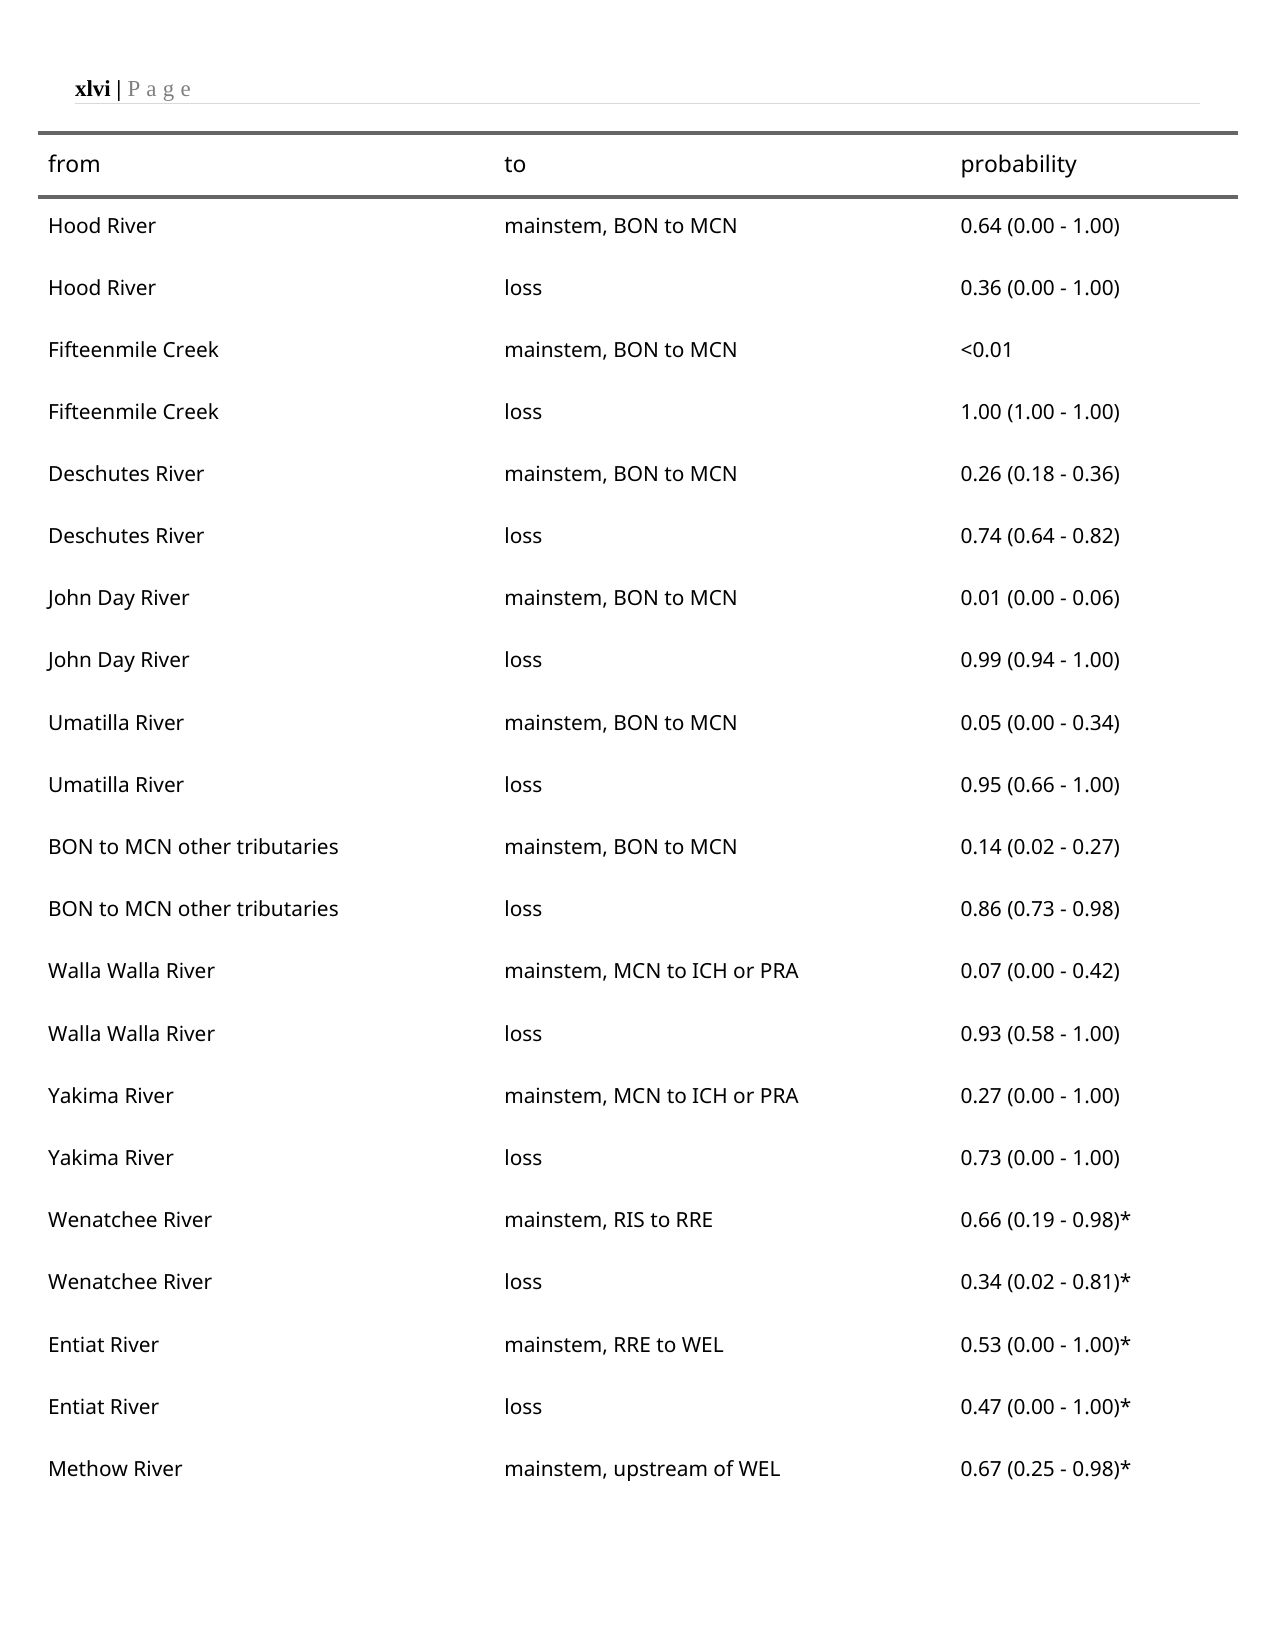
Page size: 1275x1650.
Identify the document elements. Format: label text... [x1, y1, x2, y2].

table_cell loss [494, 1376, 950, 1438]
table_cell 0.67 (0.25 - 0.98)* [950, 1438, 1237, 1500]
table_cell mainstem, BON to MCN [494, 443, 950, 505]
table_cell mainstem, BON to MCN [494, 199, 950, 257]
table_cell Fifteenmile Creek [38, 319, 494, 381]
table_cell Wenatchee River [38, 1251, 494, 1313]
table_cell 0.01 (0.00 - 0.06) [950, 567, 1237, 629]
table_cell Yakima River [38, 1127, 494, 1189]
table_cell Methow River [38, 1438, 494, 1500]
table_cell loss [494, 629, 950, 692]
table_cell Entiat River [38, 1376, 494, 1438]
table_cell Hood River [38, 199, 494, 257]
table_header probability [950, 135, 1237, 195]
table_cell mainstem, MCN to ICH or PRA [494, 940, 950, 1002]
table_cell BON to MCN other tributaries [38, 816, 494, 878]
table_cell <0.01 [950, 319, 1237, 381]
table_cell mainstem, BON to MCN [494, 692, 950, 754]
table_cell Umatilla River [38, 754, 494, 816]
table_cell 0.64 (0.00 - 1.00) [950, 199, 1237, 257]
table_cell 1.00 (1.00 - 1.00) [950, 381, 1237, 443]
table_cell Walla Walla River [38, 1003, 494, 1065]
table_cell 0.27 (0.00 - 1.00) [950, 1065, 1237, 1127]
table_cell 0.73 (0.00 - 1.00) [950, 1127, 1237, 1189]
table_cell 0.07 (0.00 - 0.42) [950, 940, 1237, 1002]
table_cell mainstem, RIS to RRE [494, 1189, 950, 1251]
table_cell 0.05 (0.00 - 0.34) [950, 692, 1237, 754]
table_cell Umatilla River [38, 692, 494, 754]
table_cell 0.14 (0.02 - 0.27) [950, 816, 1237, 878]
table_cell Deschutes River [38, 443, 494, 505]
table_cell 0.95 (0.66 - 1.00) [950, 754, 1237, 816]
table_cell mainstem, MCN to ICH or PRA [494, 1065, 950, 1127]
table_cell loss [494, 754, 950, 816]
table_cell 0.34 (0.02 - 0.81)* [950, 1251, 1237, 1313]
table_cell John Day River [38, 567, 494, 629]
table_cell mainstem, RRE to WEL [494, 1314, 950, 1376]
table_cell loss [494, 381, 950, 443]
table_cell Entiat River [38, 1314, 494, 1376]
table_cell BON to MCN other tributaries [38, 878, 494, 940]
table_cell mainstem, upstream of WEL [494, 1438, 950, 1500]
table_cell loss [494, 878, 950, 940]
table_header from [38, 135, 494, 195]
table_cell 0.93 (0.58 - 1.00) [950, 1003, 1237, 1065]
table_cell Walla Walla River [38, 940, 494, 1002]
table_cell 0.53 (0.00 - 1.00)* [950, 1314, 1237, 1376]
table_cell loss [494, 1127, 950, 1189]
table_cell 0.74 (0.64 - 0.82) [950, 505, 1237, 567]
table_cell Fifteenmile Creek [38, 381, 494, 443]
table_cell 0.99 (0.94 - 1.00) [950, 629, 1237, 692]
table_cell 0.66 (0.19 - 0.98)* [950, 1189, 1237, 1251]
table_cell John Day River [38, 629, 494, 692]
table_cell Yakima River [38, 1065, 494, 1127]
table_cell 0.26 (0.18 - 0.36) [950, 443, 1237, 505]
table_cell loss [494, 505, 950, 567]
table_cell loss [494, 257, 950, 319]
table_cell mainstem, BON to MCN [494, 567, 950, 629]
table_cell Deschutes River [38, 505, 494, 567]
table_cell loss [494, 1003, 950, 1065]
table_header to [494, 135, 950, 195]
table_cell Wenatchee River [38, 1189, 494, 1251]
table_cell 0.47 (0.00 - 1.00)* [950, 1376, 1237, 1438]
table_cell mainstem, BON to MCN [494, 816, 950, 878]
table_cell mainstem, BON to MCN [494, 319, 950, 381]
table_cell 0.36 (0.00 - 1.00) [950, 257, 1237, 319]
table_cell 0.86 (0.73 - 0.98) [950, 878, 1237, 940]
table_cell loss [494, 1251, 950, 1313]
table_cell Hood River [38, 257, 494, 319]
